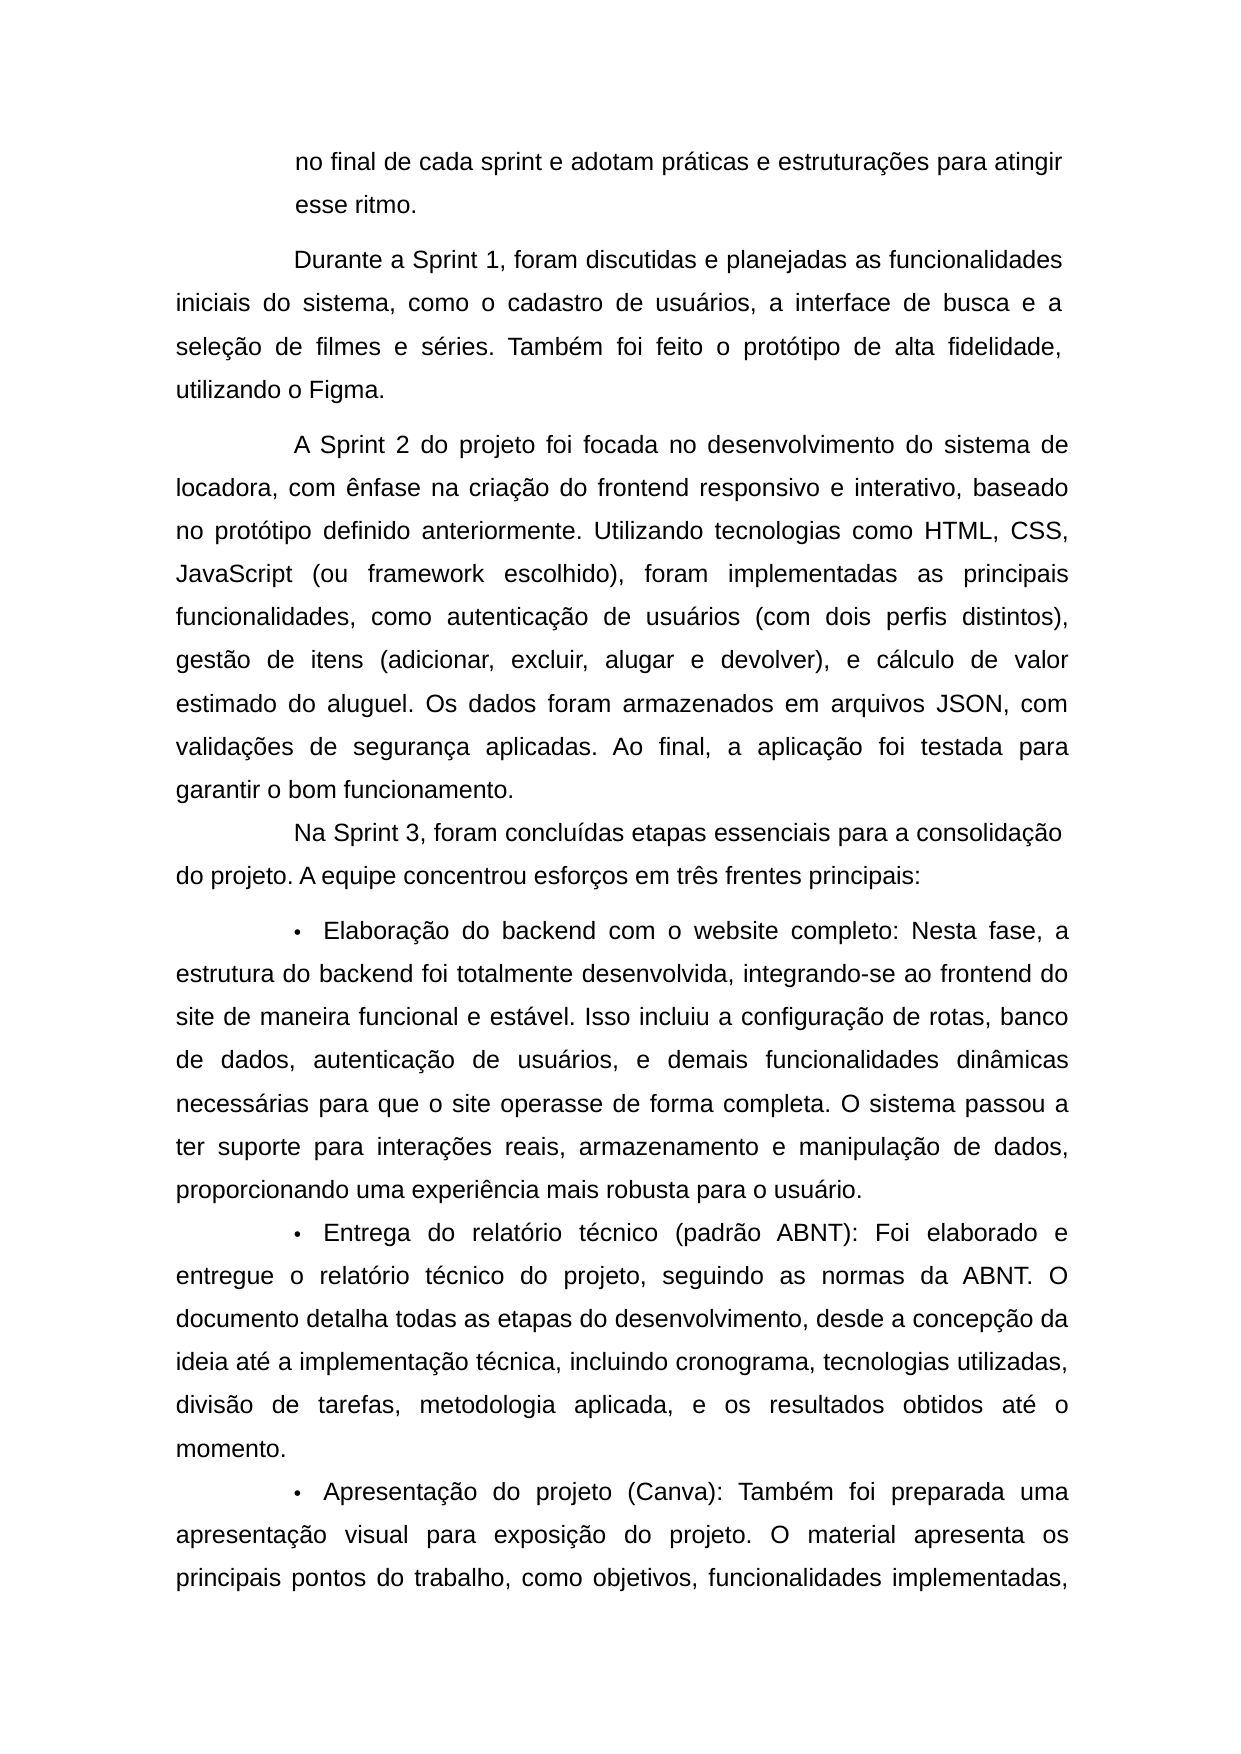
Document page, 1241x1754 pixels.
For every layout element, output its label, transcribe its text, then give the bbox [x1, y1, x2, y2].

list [176, 1477, 1070, 1592]
text A Sprint 2 do projeto foi focada no desenvolvimento do sistema de locadora, com ênfase na criação do frontend responsivo e interativo, baseado no protótipo definido anteriormente. Utilizando tecnologias como HTML, CSS, JavaScript (ou framework escolhido), foram implementadas as principais funcionalidades, como autenticação de usuários (com dois perfis distintos), gestão de itens (adicionar, excluir, alugar e devolver), e cálculo de valor estimado do aluguel. Os dados foram armazenados em arquivos JSON, com validações de segurança aplicadas. Ao final, a aplicação foi testada para garantir o bom funcionamento. [176, 430, 1070, 803]
list Entrega do relatório técnico (padrão ABNT): Foi elaborado e entregue o relatório técnico do projeto, seguindo as normas da ABNT. O documento detalha todas as etapas do desenvolvimento, desde a concepção da ideia até a implementação técnica, incluindo cronograma, tecnologias utilizadas, divisão de tarefas, metodologia aplicada, e os resultados obtidos até o momento. [176, 1218, 1070, 1462]
list Elaboração do backend com o website completo: Nesta fase, a estrutura do backend foi totalmente desenvolvida, integrando-se ao frontend do site de maneira funcional e estável. Isso incluiu a configuração de rotas, banco de dados, autenticação de usuários, e demais funcionalidades dinâmicas necessárias para que o site operasse de forma completa. O sistema passou a ter suporte para interações reais, armazenamento e manipulação de dados, proporcionando uma experiência mais robusta para o usuário. [176, 916, 1070, 1204]
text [295, 147, 1064, 219]
text Na Sprint 3, foram concluídas etapas essenciais para a consolidação do projeto. A equipe concentrou esforços em três frentes principais: [176, 818, 1064, 890]
text Durante a Sprint 1, foram discutidas e planejadas as funcionalidades iniciais do sistema, como o cadastro de usuários, a interface de busca e a seleção de filmes e séries. Também foi feito o protótipo de alta fidelidade, utilizando o Figma. [176, 245, 1064, 403]
